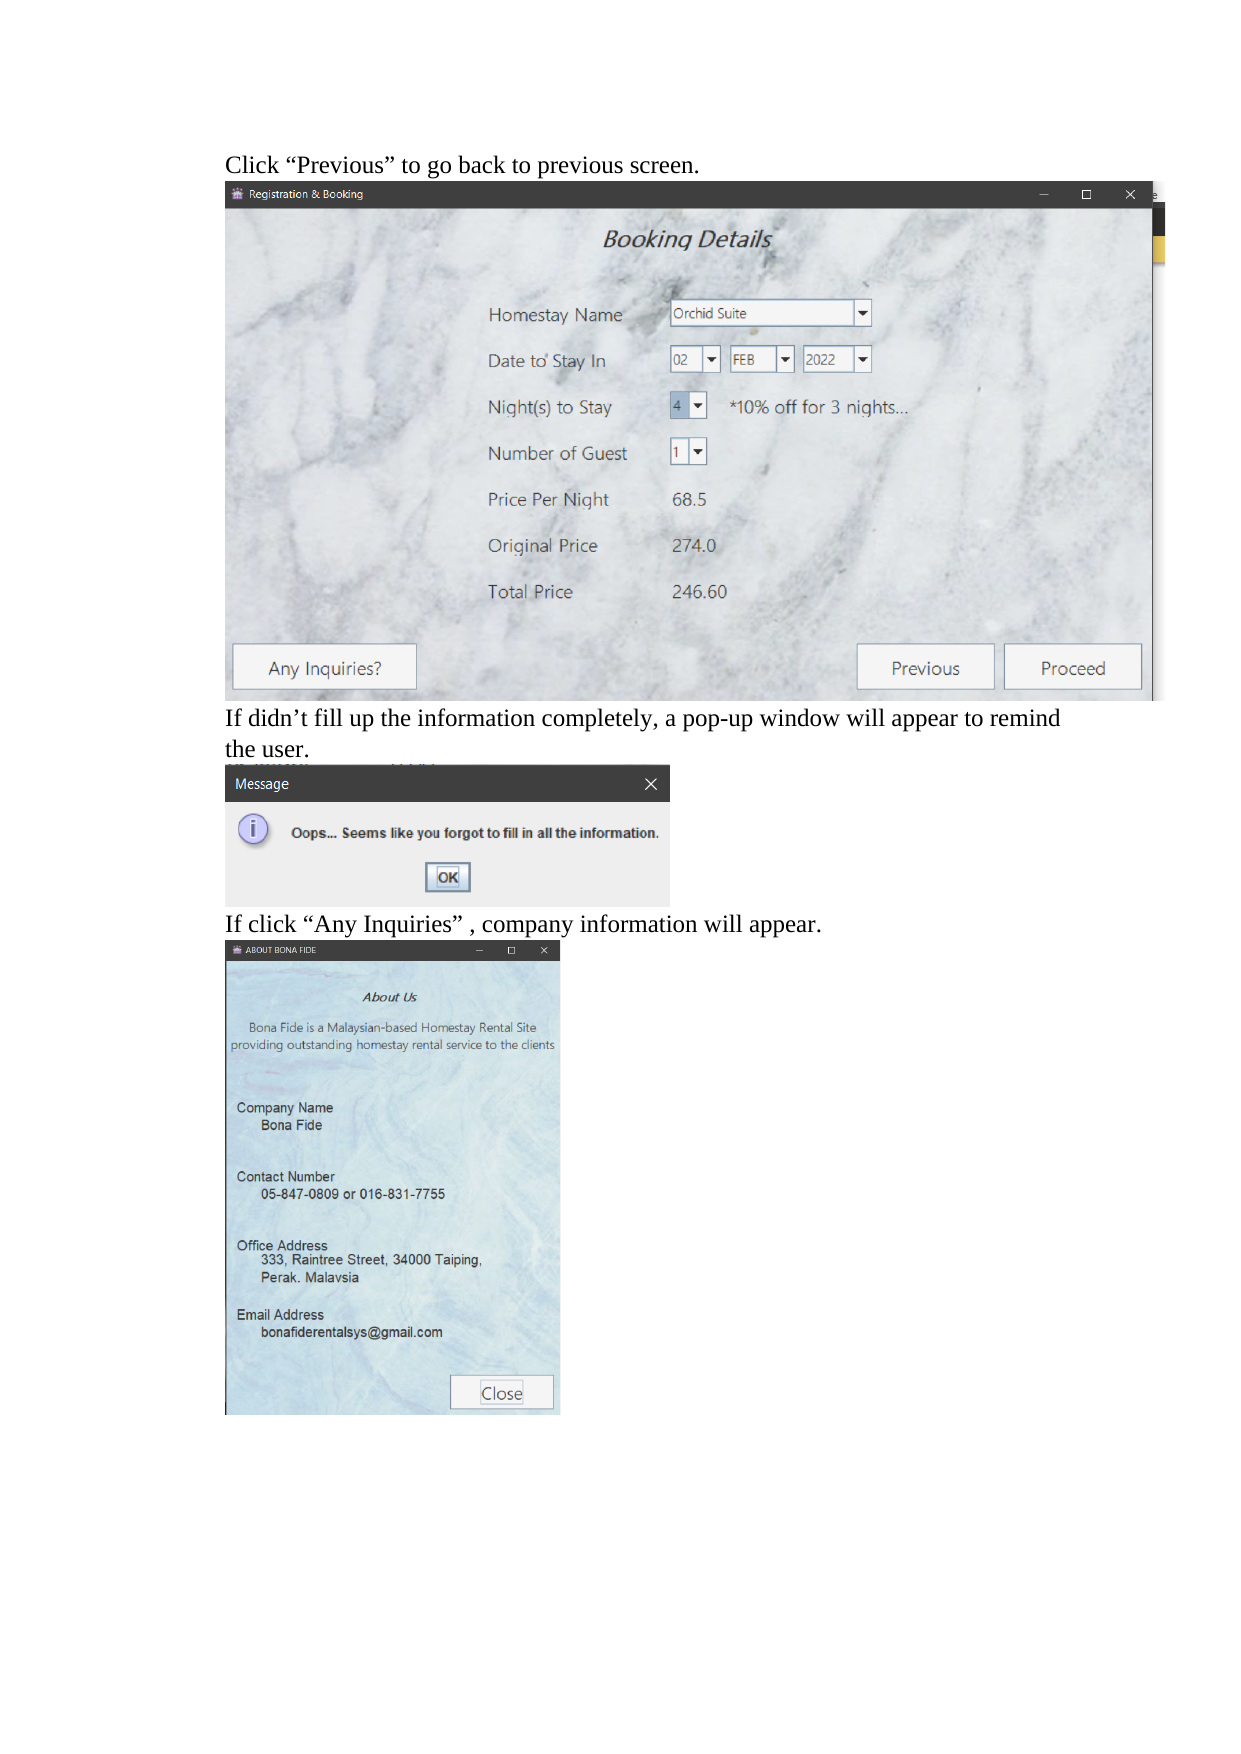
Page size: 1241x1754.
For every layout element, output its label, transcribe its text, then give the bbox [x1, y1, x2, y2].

picture [225, 940, 561, 1415]
list If click “Any Inquiries” , company information will appear. [225, 909, 1090, 938]
picture [225, 764, 670, 907]
list If didn’t fill up the information completely, a pop-up window will appear to remind the user. [225, 703, 1090, 762]
list Click “Previous” to go back to previous screen. [225, 150, 1090, 179]
picture [225, 181, 1166, 701]
